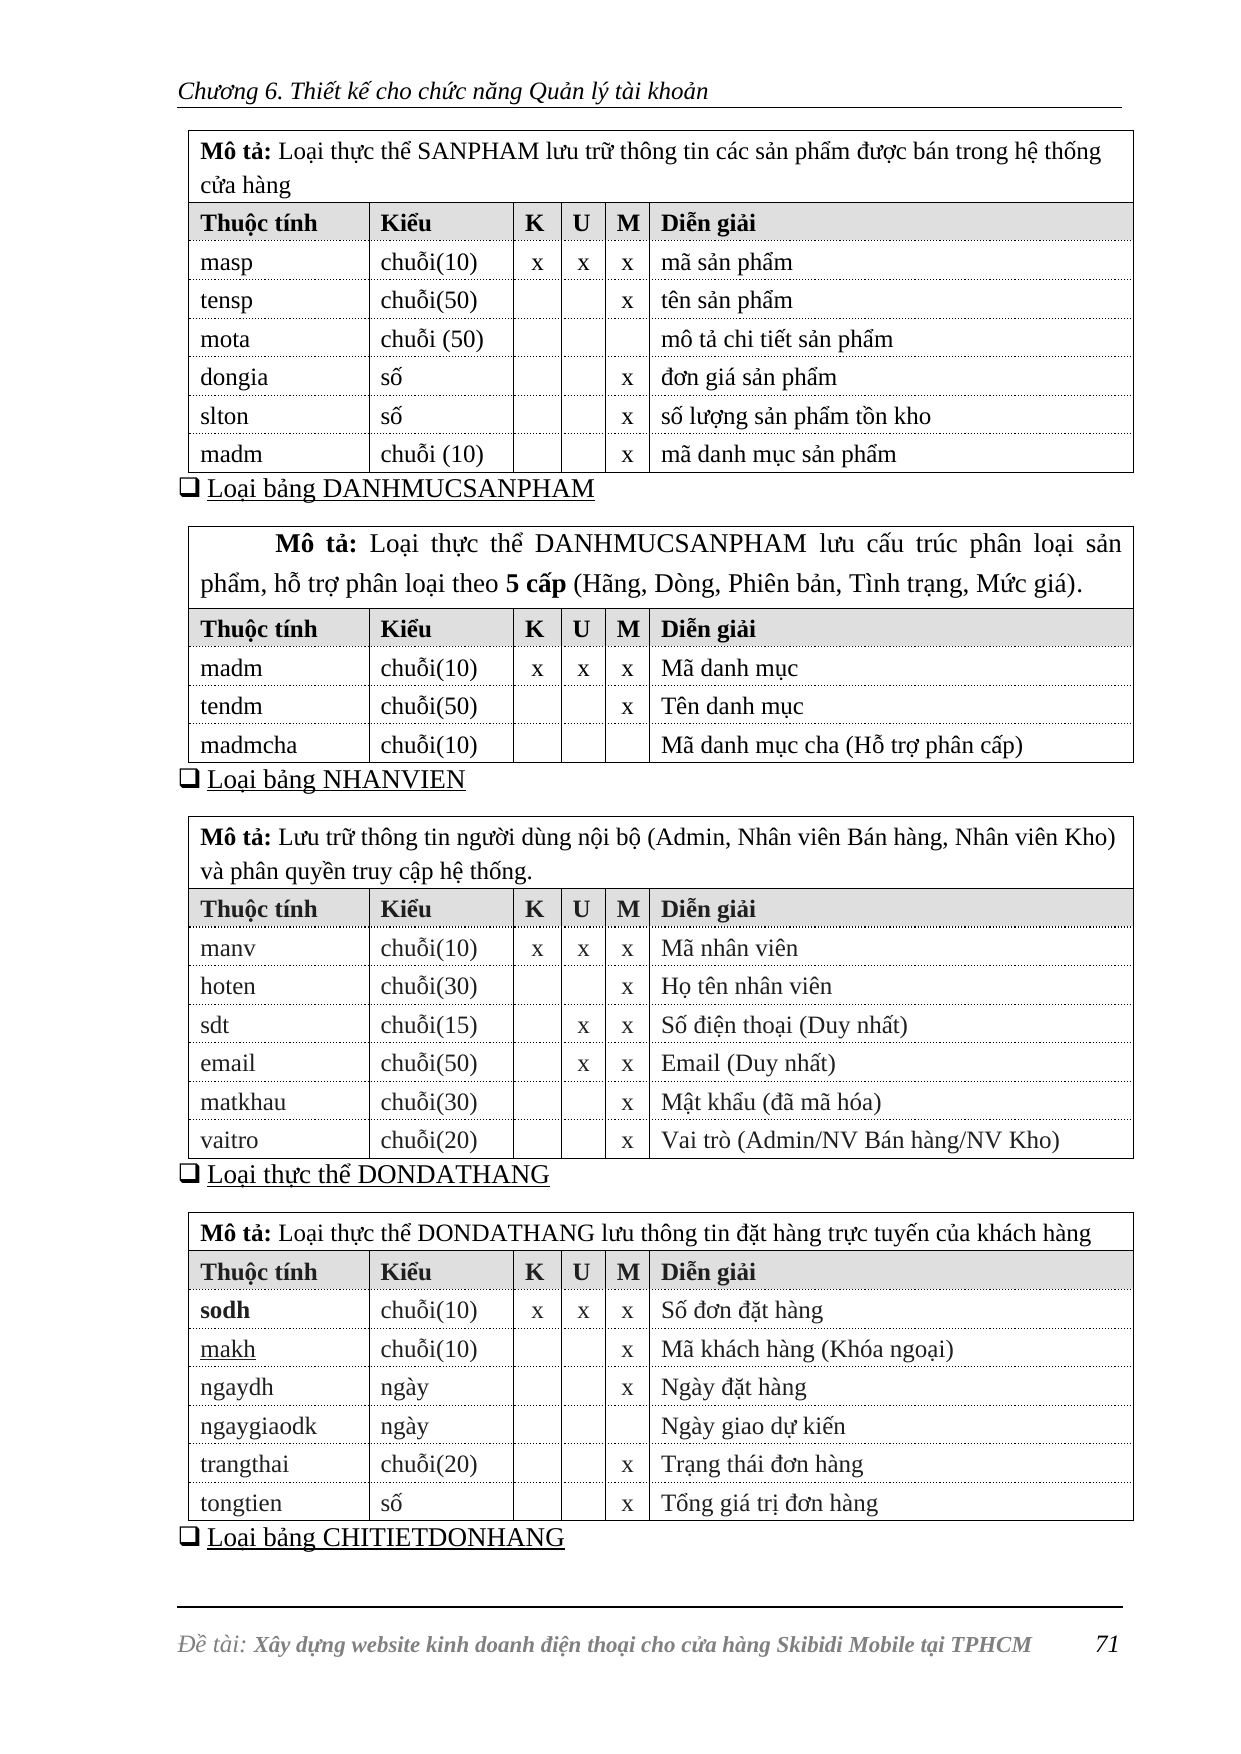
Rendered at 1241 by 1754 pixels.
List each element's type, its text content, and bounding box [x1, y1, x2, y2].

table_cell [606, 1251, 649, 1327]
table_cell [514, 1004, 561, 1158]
table_cell [514, 356, 561, 394]
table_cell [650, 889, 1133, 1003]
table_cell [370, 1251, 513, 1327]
list Loại thực thể DONDATHANG [177, 1159, 1122, 1190]
table_cell Diễn giải [650, 203, 1133, 240]
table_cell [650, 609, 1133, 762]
table_cell [562, 279, 605, 317]
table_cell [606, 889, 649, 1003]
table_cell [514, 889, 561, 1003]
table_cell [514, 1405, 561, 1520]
table_cell [562, 356, 605, 394]
table_cell đơn giá sản phẩm [650, 356, 1133, 394]
table_cell x [606, 395, 649, 433]
table_cell x [606, 279, 649, 317]
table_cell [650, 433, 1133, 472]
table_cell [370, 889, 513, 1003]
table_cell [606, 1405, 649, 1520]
table_cell mô tả chi tiết sản phẩm [650, 318, 1133, 356]
table_cell x [606, 240, 649, 279]
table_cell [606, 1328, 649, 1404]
table_cell x [514, 240, 561, 279]
table_cell chuỗi (10) [370, 433, 513, 472]
list Loại bảng NHANVIEN [177, 763, 1122, 794]
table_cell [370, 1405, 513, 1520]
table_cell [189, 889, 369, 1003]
table_cell mã sản phẩm [650, 240, 1133, 279]
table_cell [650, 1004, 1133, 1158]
table_cell chuỗi (50) [370, 318, 513, 356]
table_cell x [562, 240, 605, 279]
list Loại bảng CHITIETDONHANG [177, 1521, 1122, 1552]
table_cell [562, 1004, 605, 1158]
table_cell số [370, 395, 513, 433]
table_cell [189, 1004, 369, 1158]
table_cell tensp [189, 279, 369, 317]
table_cell x [606, 433, 649, 472]
table_cell masp [189, 240, 369, 279]
table_header Mô tả: Loại thực thể SANPHAM lưu trữ thông tin các sản phẩm được bán trong hệ thống cửa hàng [189, 131, 1133, 202]
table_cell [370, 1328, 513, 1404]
table_cell [514, 433, 561, 472]
table_cell Thuộc tính [189, 203, 369, 240]
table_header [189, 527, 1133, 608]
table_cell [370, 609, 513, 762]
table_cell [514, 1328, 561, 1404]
table_cell tên sản phẩm [650, 279, 1133, 317]
table_cell [562, 395, 605, 433]
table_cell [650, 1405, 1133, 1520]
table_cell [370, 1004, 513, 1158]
table_cell [514, 279, 561, 317]
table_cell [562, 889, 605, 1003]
table_cell [562, 318, 605, 356]
table_cell Kiểu [370, 203, 513, 240]
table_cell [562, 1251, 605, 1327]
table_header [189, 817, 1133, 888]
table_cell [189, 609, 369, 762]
table_cell mota [189, 318, 369, 356]
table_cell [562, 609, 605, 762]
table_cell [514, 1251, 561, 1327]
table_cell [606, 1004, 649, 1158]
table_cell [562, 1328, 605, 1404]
table_cell [514, 318, 561, 356]
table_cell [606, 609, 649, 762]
table_cell dongia [189, 356, 369, 394]
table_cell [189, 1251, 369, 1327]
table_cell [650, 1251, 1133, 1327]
table_cell slton [189, 395, 369, 433]
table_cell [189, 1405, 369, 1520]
table_cell madm [189, 433, 369, 472]
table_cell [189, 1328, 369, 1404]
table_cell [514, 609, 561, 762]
table_cell [514, 395, 561, 433]
table_cell [562, 433, 605, 472]
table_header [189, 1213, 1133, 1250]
table_cell [606, 318, 649, 356]
table_cell U [562, 203, 605, 240]
table_cell số lượng sản phẩm tồn kho [650, 395, 1133, 433]
table_cell M [606, 203, 649, 240]
list Loại bảng DANHMUCSANPHAM [177, 473, 1122, 504]
table_cell K [514, 203, 561, 240]
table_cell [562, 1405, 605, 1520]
table_cell x [606, 356, 649, 394]
table_cell chuỗi(10) [370, 240, 513, 279]
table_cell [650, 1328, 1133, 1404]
table_cell chuỗi(50) [370, 279, 513, 317]
table_cell số [370, 356, 513, 394]
